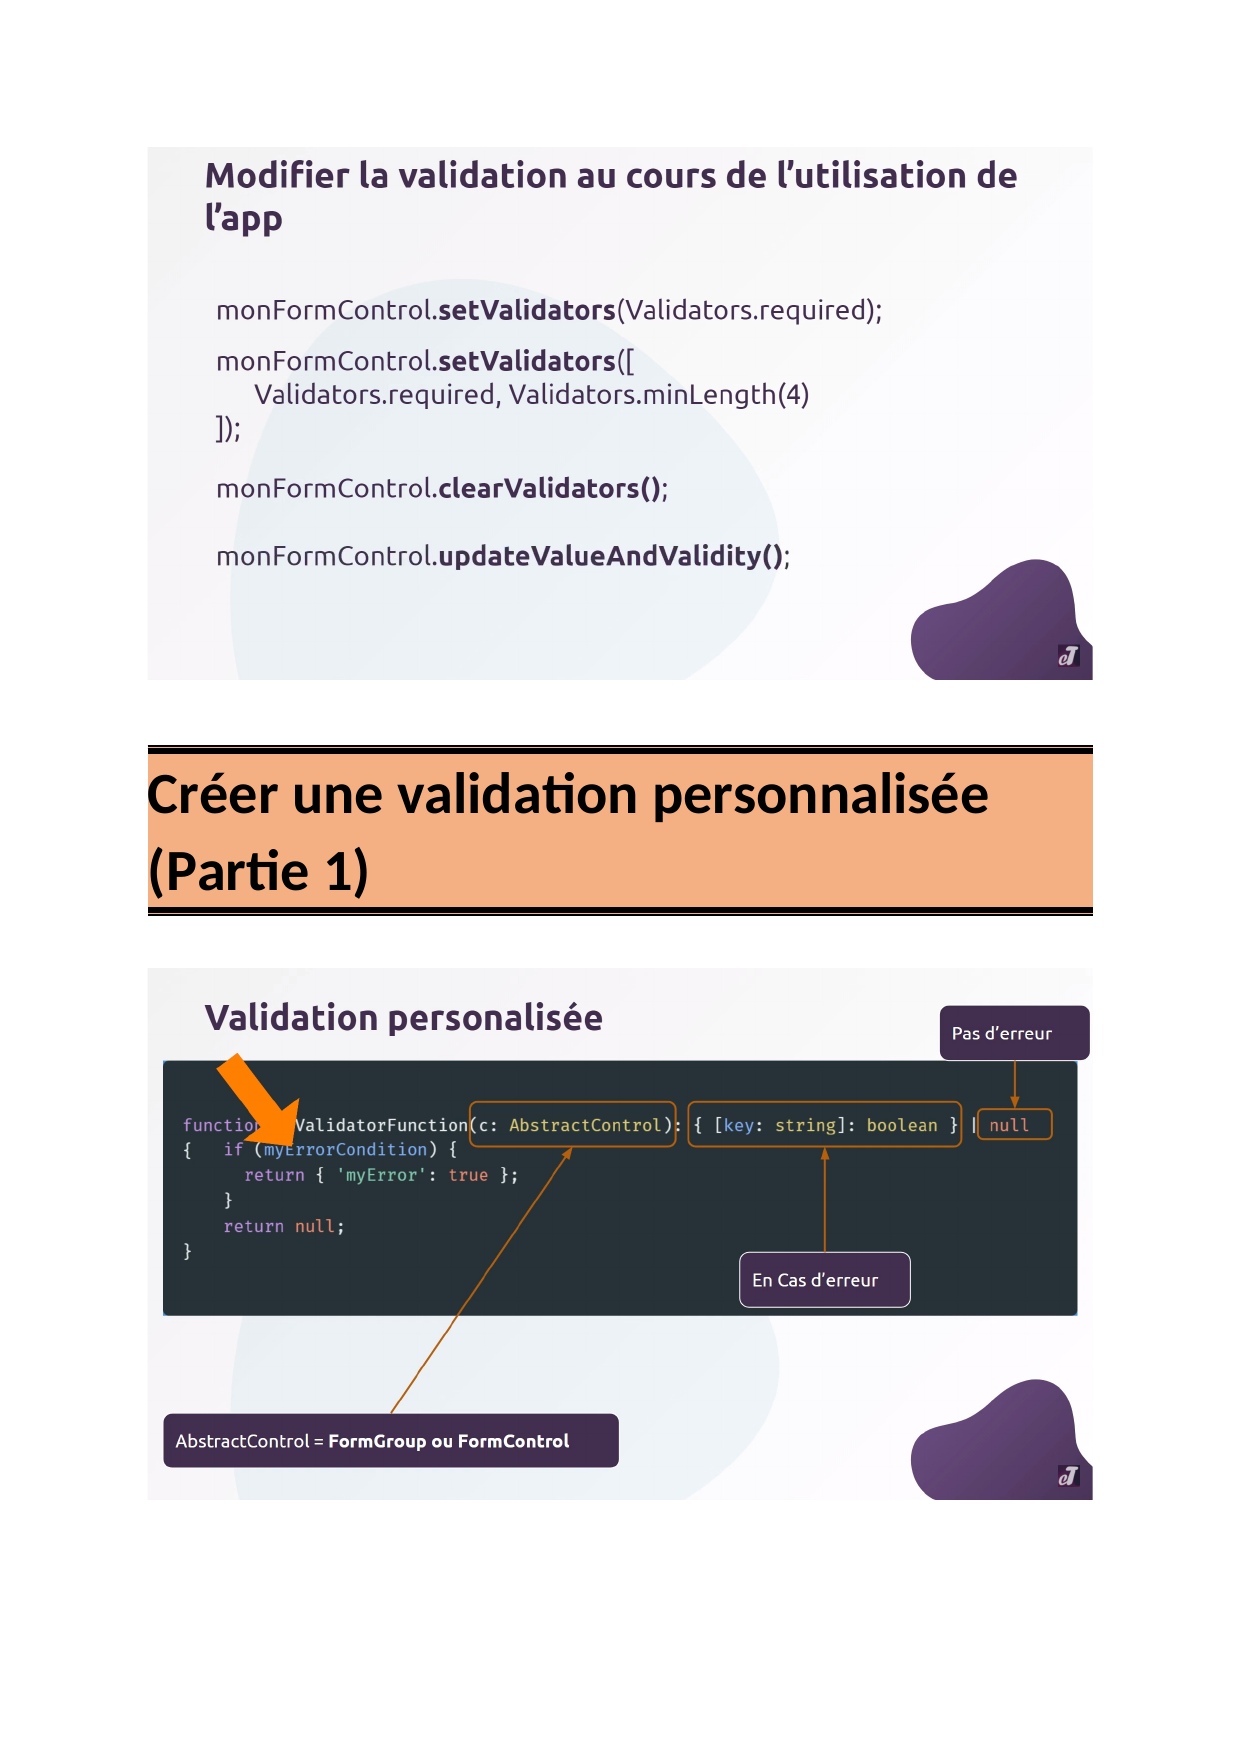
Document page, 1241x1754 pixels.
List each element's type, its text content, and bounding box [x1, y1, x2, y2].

text Créer une validation personnalisée (Partie 1) [148, 754, 1093, 907]
picture [147, 968, 1093, 1500]
picture [147, 147, 1093, 680]
